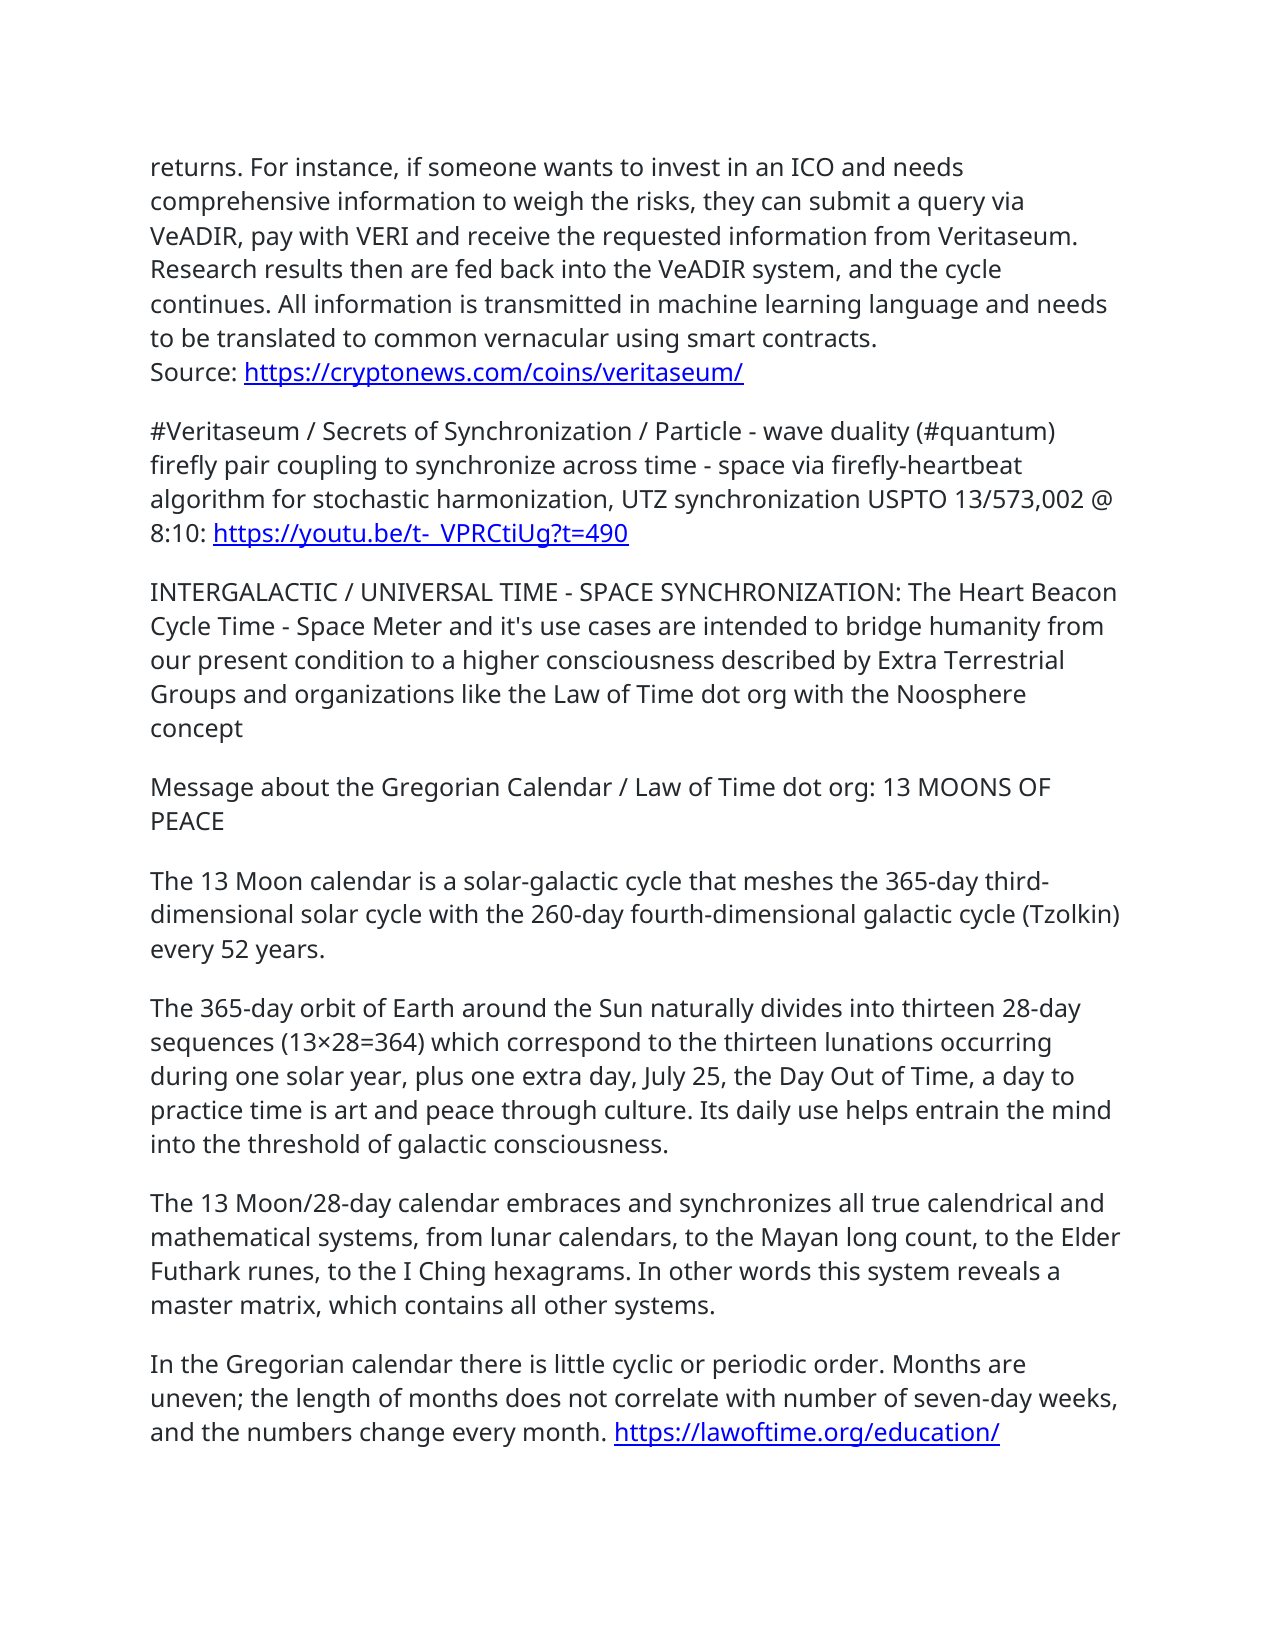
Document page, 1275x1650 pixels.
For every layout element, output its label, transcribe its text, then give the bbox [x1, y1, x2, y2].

text The 365-day orbit of Earth around the Sun naturally divides into thirteen 28-day sequences (13×28=364) which correspond to the thirteen lunations occurring during one solar year, plus one extra day, July 25, the Day Out of Time, a day to practice time is art and peace through culture. Its daily use helps entrain the mind into the threshold of galactic consciousness. [150, 990, 1125, 1161]
text In the Gregorian calendar there is little cyclic or periodic order. Months are uneven; the length of months does not correlate with number of seven-day weeks, and the numbers change every month. https://lawoftime.org/education/ [150, 1347, 1125, 1449]
text INTERGALACTIC / UNIVERSAL TIME - SPACE SYNCHRONIZATION: The Heart Beacon Cycle Time - Space Meter and it's use cases are intended to bridge humanity from our present condition to a higher consciousness described by Extra Terrestrial Groups and organizations like the Law of Time dot org with the Noosphere concept [150, 575, 1125, 745]
text Message about the Gregorian Calendar / Law of Time dot org: 13 MOONS OF PEACE [150, 770, 1125, 838]
text The 13 Moon/28-day calendar embraces and synchronizes all true calendrical and mathematical systems, from lunar calendars, to the Mayan long count, to the Elder Futhark runes, to the I Ching hexagrams. In other words this system reveals a master matrix, which contains all other systems. [150, 1186, 1125, 1322]
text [150, 150, 1125, 388]
text The 13 Moon calendar is a solar-galactic cycle that meshes the 365-day third-dimensional solar cycle with the 260-day fourth-dimensional galactic cycle (Tzolkin) every 52 years. [150, 863, 1125, 965]
text #Veritaseum / Secrets of Synchronization / Particle - wave duality (#quantum) firefly pair coupling to synchronize across time - space via firefly-heartbeat algorithm for stochastic harmonization, UTZ synchronization USPTO 13/573,002 @ 8:10: https://youtu.be/t-_VPRCtiUg?t=490 [150, 413, 1125, 550]
